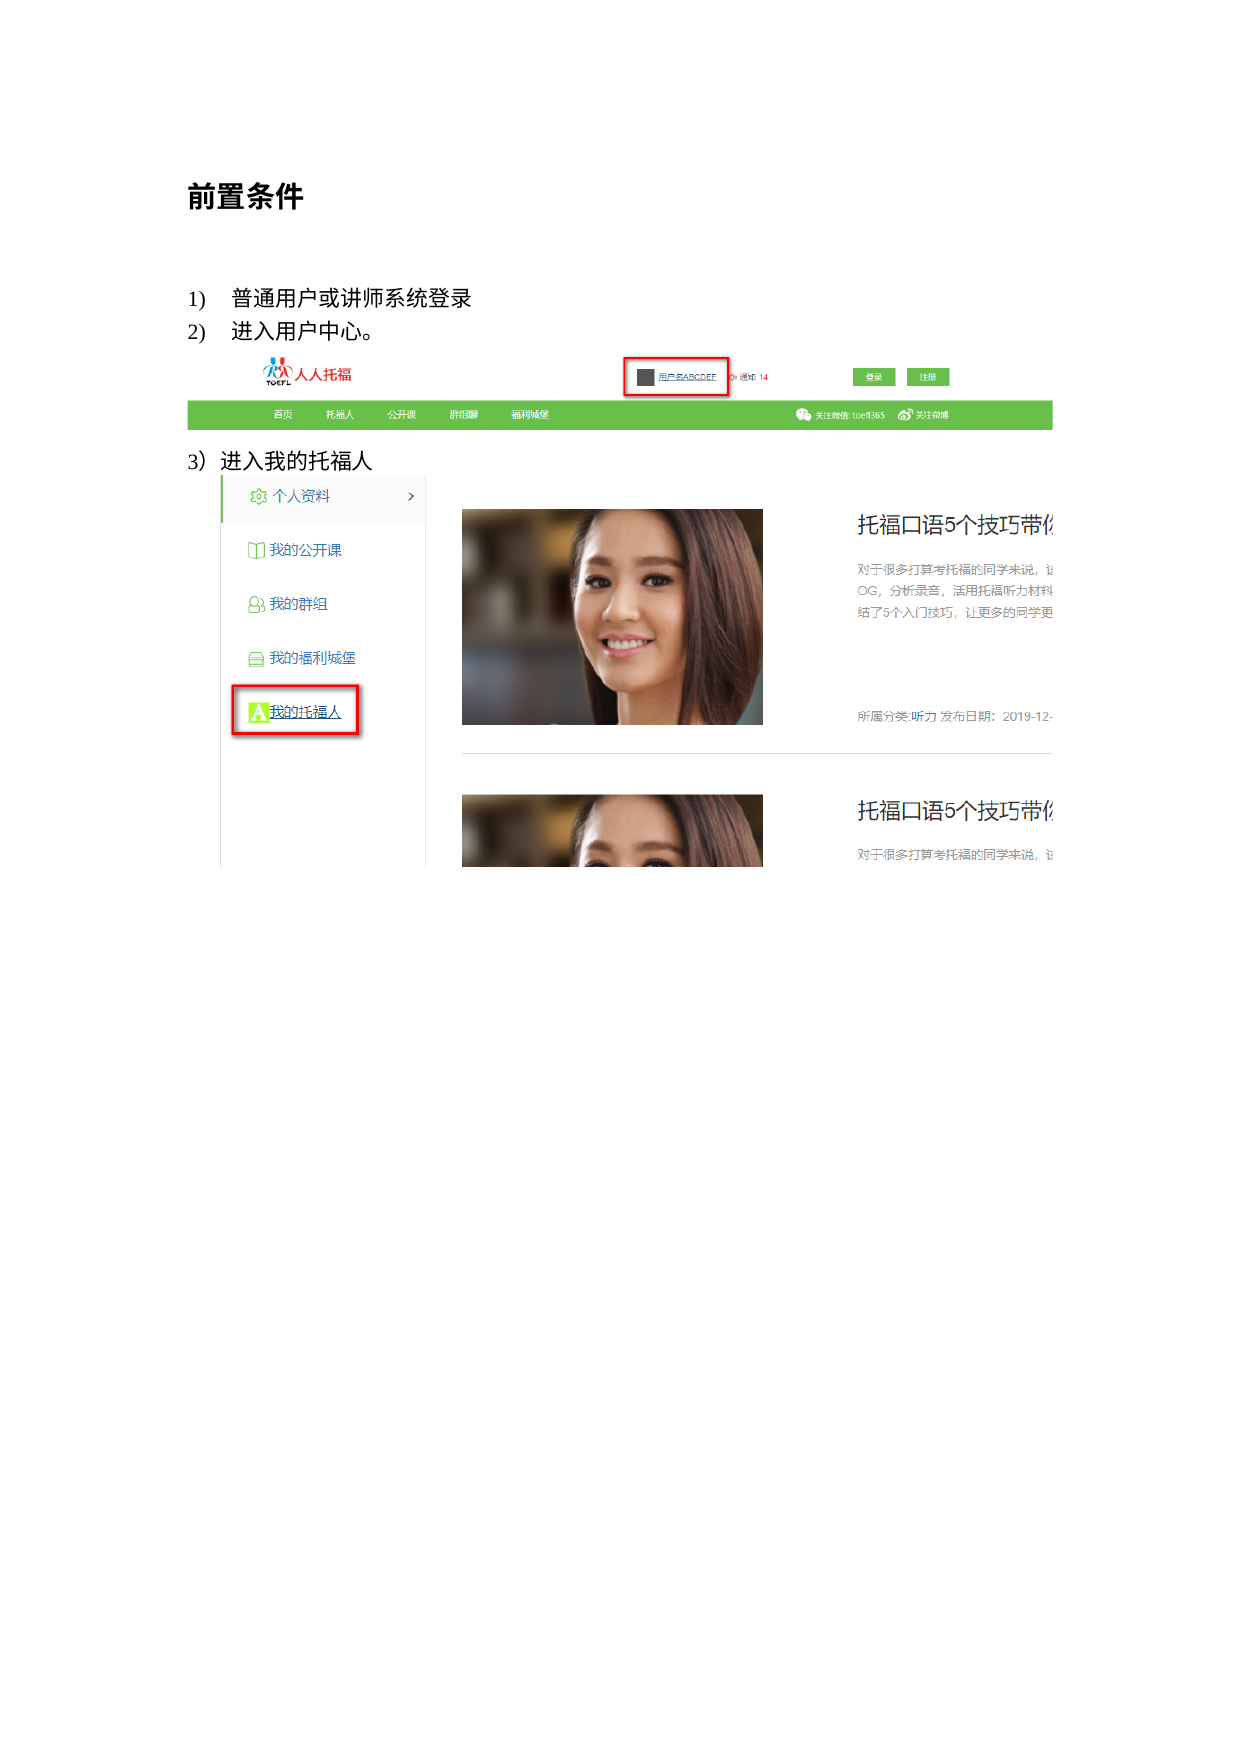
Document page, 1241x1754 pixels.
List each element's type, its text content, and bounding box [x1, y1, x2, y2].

list 普通用户或讲师系统登录 [187, 281, 1053, 313]
picture [187, 475, 1053, 867]
list 进入用户中心。 [187, 313, 1053, 345]
picture [187, 345, 1053, 441]
subtitle 前置条件 [187, 162, 1053, 227]
text 3）进入我的托福人 [187, 443, 1053, 475]
